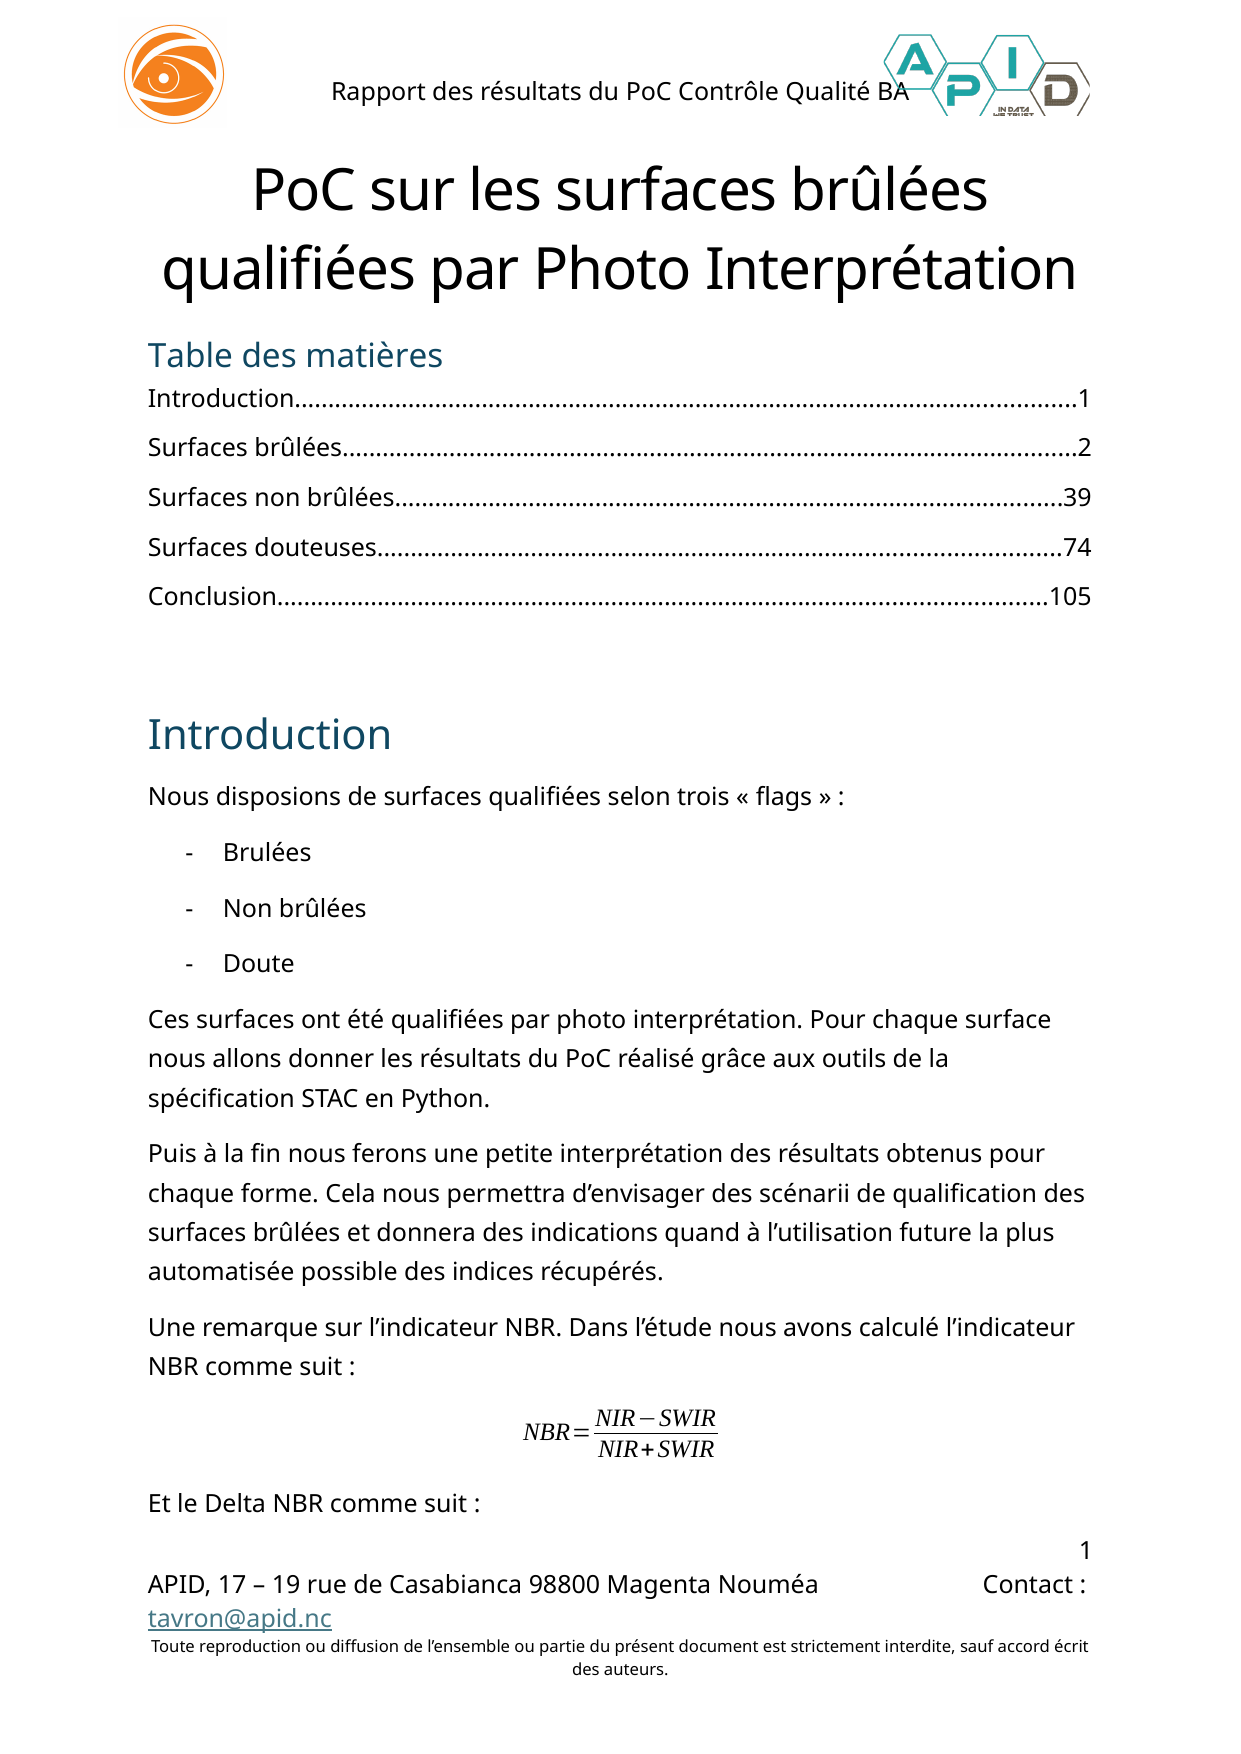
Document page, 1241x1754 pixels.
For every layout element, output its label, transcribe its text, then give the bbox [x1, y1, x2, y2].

text Nous disposions de surfaces qualifiées selon trois « flags » : [148, 779, 1093, 813]
text Et le Delta NBR comme suit : [148, 1485, 1093, 1519]
list Doute [185, 946, 1093, 980]
text Puis à la fin nous ferons une petite interprétation des résultats obtenus pour chaque forme. Cela nous permettra d’envisager des scénarii de qualification des surfaces brûlées et donnera des indications quand à l’utilisation future la plus automatisée possible des indices récupérés. [148, 1136, 1093, 1288]
text Une remarque sur l’indicateur NBR. Dans l’étude nous avons calculé l’indicateur NBR comme suit : [148, 1309, 1093, 1383]
list Brulées [185, 834, 1093, 868]
title PoC sur les surfaces brûlées qualifiées par Photo Interprétation [148, 148, 1093, 307]
text Ces surfaces ont été qualifiées par photo interprétation. Pour chaque surface nous allons donner les résultats du PoC réalisé grâce aux outils de la spécification STAC en Python. [148, 1002, 1093, 1114]
picture [883, 34, 1090, 116]
list Non brûlées [185, 890, 1093, 924]
subtitle Introduction [148, 705, 1093, 762]
